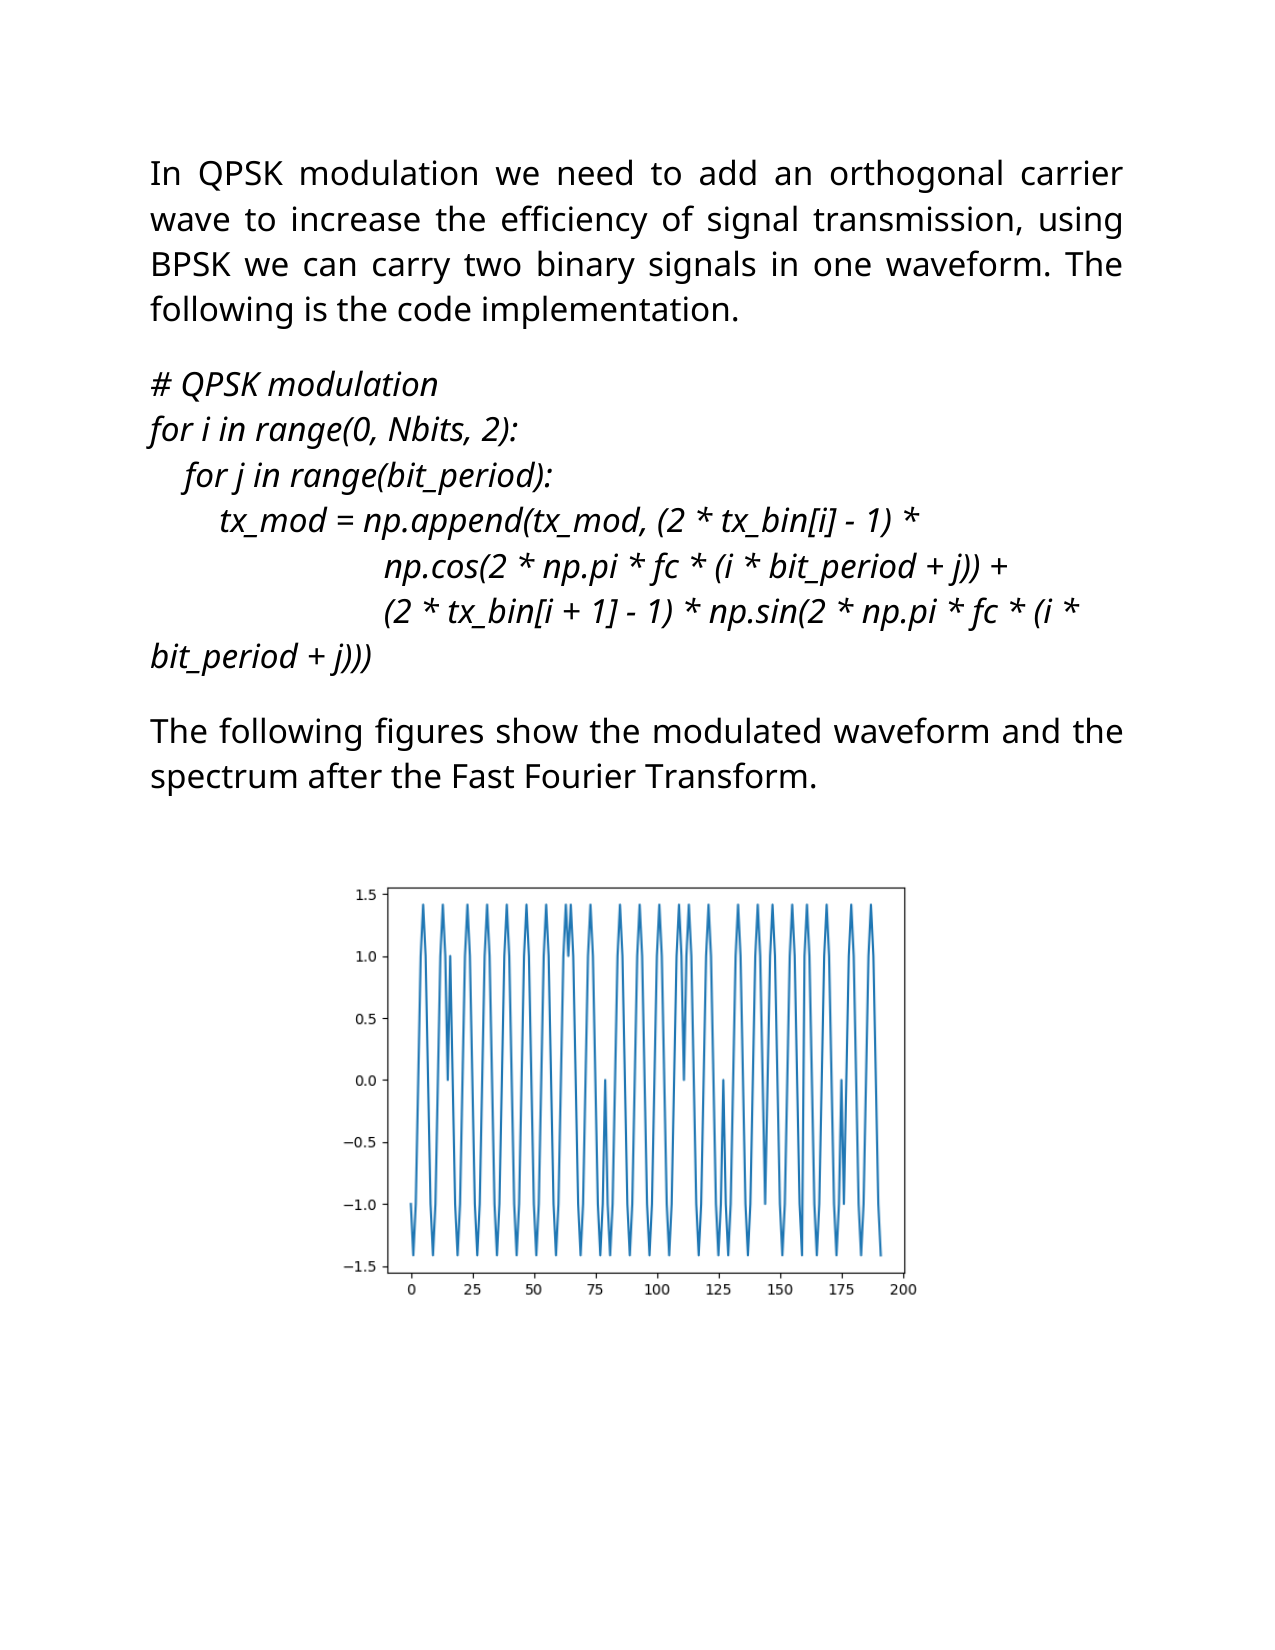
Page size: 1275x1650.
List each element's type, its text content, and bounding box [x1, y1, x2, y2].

text # QPSK modulation for i in range(0, Nbits, 2): for j in range(bit_period): tx_mod = np.append(tx_mod, (2 * tx_bin[i] - 1) * np.cos(2 * np.pi * fc * (i * bit_period + j)) + (2 * tx_bin[i + 1] - 1) * np.sin(2 * np.pi * fc * (i * bit_period + j))) [150, 361, 1125, 679]
text The following figures show the modulated waveform and the spectrum after the Fast Fourier Transform. [150, 708, 1125, 799]
picture [304, 827, 971, 1328]
text In QPSK modulation we need to add an orthogonal carrier wave to increase the efficiency of signal transmission, using BPSK we can carry two binary signals in one waveform. The following is the code implementation. [150, 150, 1125, 332]
